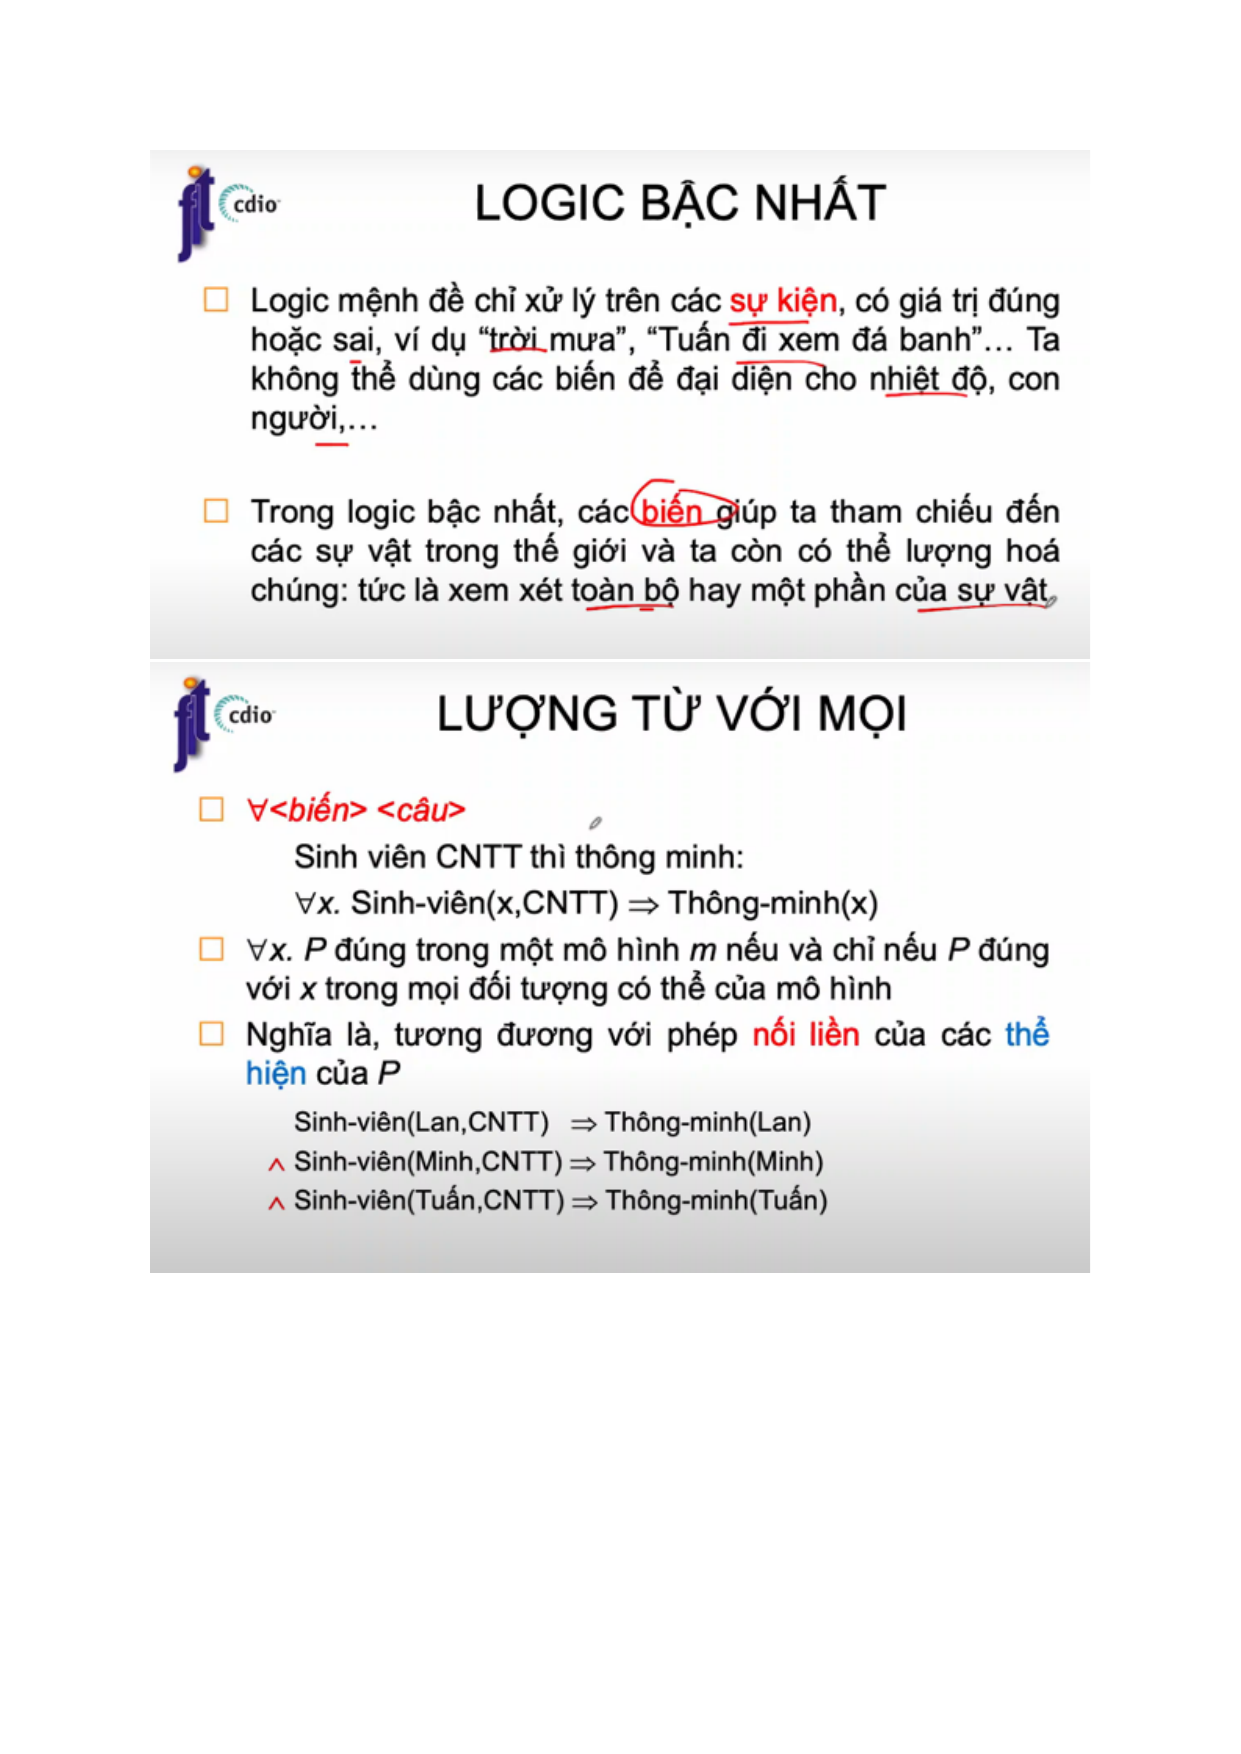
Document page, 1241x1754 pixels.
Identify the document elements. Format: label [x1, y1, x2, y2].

picture [150, 662, 1091, 1273]
picture [150, 150, 1091, 659]
